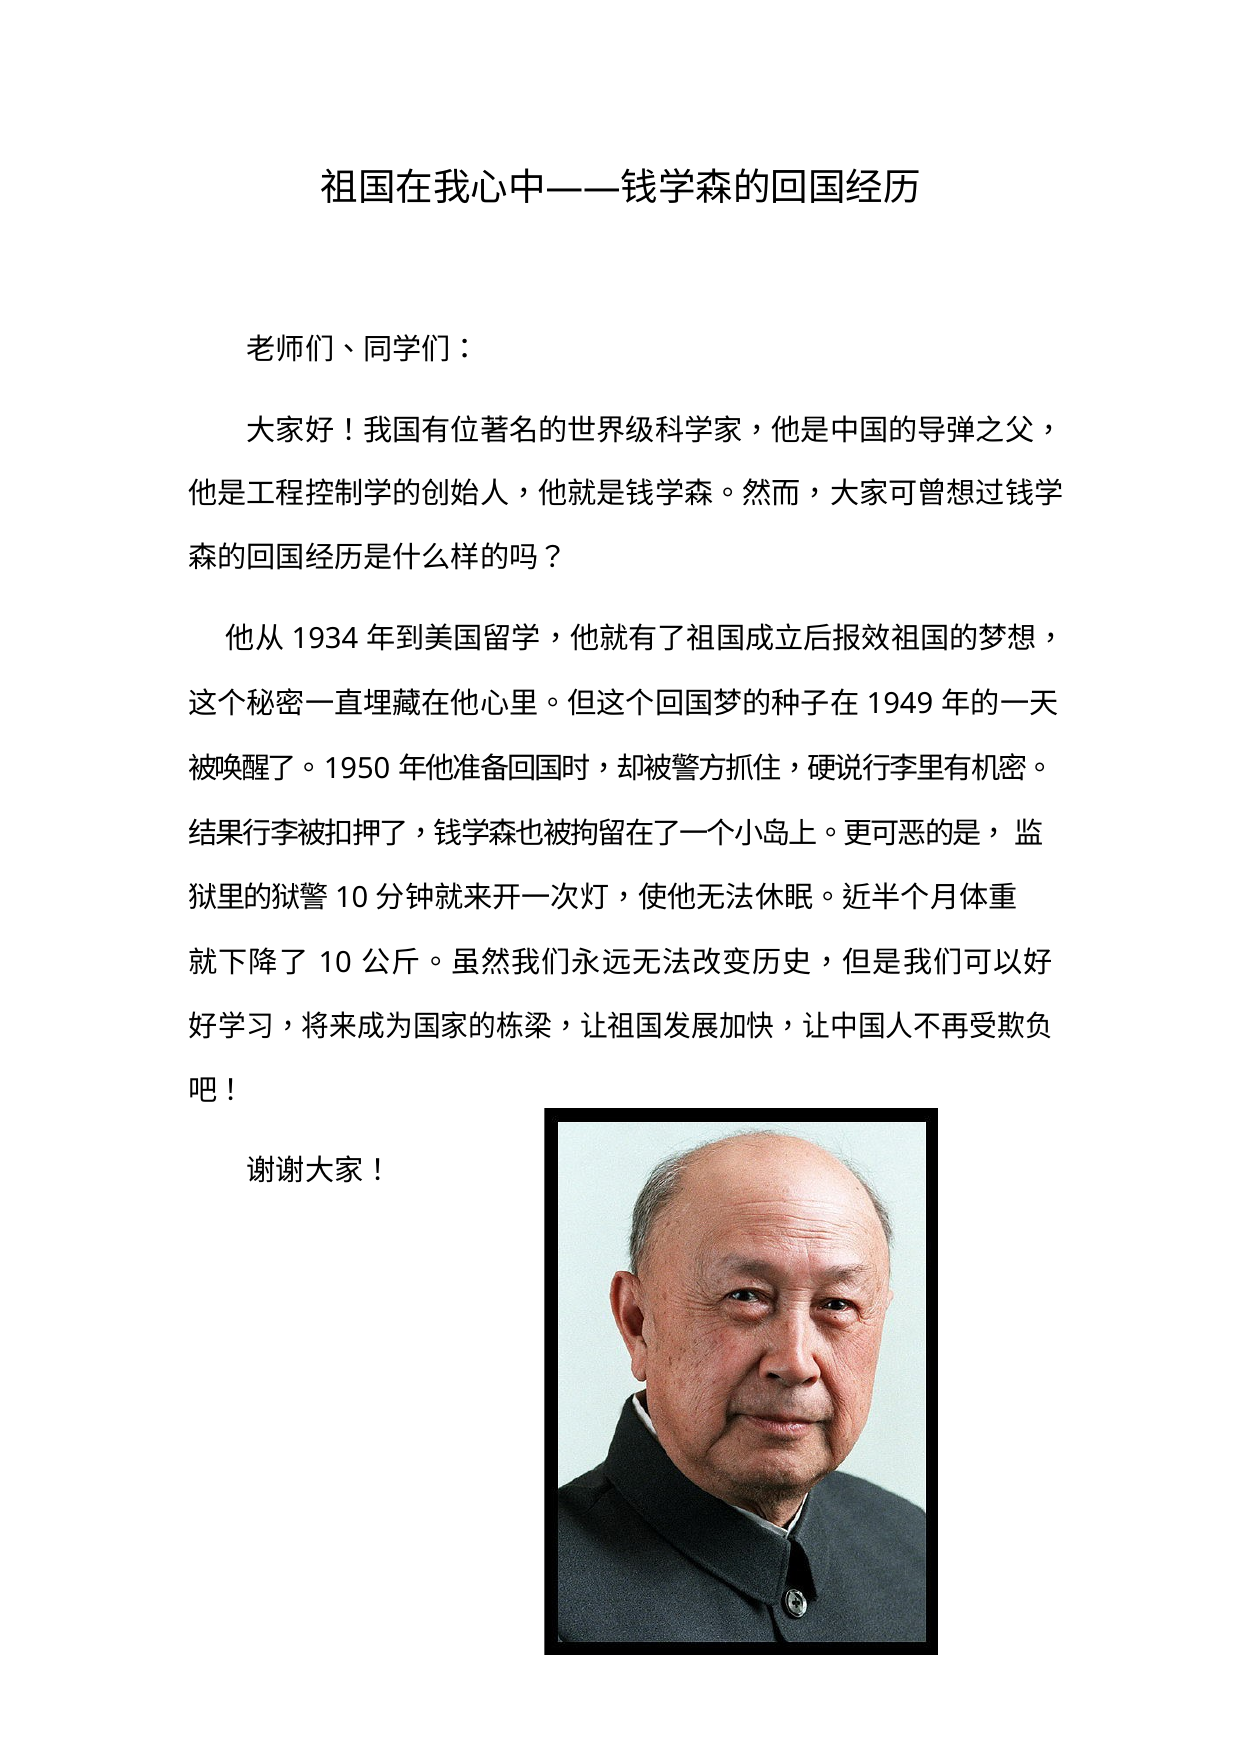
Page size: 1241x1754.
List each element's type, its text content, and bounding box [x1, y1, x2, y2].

subtitle 祖国在我心中——钱学森的回国经历 [320, 161, 1184, 212]
text 就下降了 10 公斤。虽然我们永远无法改变历史，但是我们可以好好学习，将来成为国家的栋梁，让祖国发展加快，让中国人不再受欺负 吧！ [188, 941, 1053, 1109]
text 谢谢大家！ [246, 1149, 1184, 1189]
picture [544, 1109, 938, 1149]
text 大家好！我国有位著名的世界级科学家，他是中国的导弹之父， 他是工程控制学的创始人，他就是钱学森。然而，大家可曾想过钱学森的回国经历是什么样的吗？ [188, 409, 1068, 576]
text 这个秘密一直埋藏在他心里。但这个回国梦的种子在 1949 年的一天被唤醒了。1950 年他准备回国时，却被警方抓住，硬说行李里有机密。结果行李被扣押了，钱学森也被拘留在了一个小岛上。更可恶的是， 监狱里的狱警 10 分钟就来开一次灯，使他无法休眠。近半个月体重 [188, 682, 1068, 916]
picture [544, 1189, 938, 1655]
text 他从 1934 年到美国留学，他就有了祖国成立后报效祖国的梦想， [226, 618, 1184, 657]
text 老师们、同学们： [246, 328, 1184, 368]
